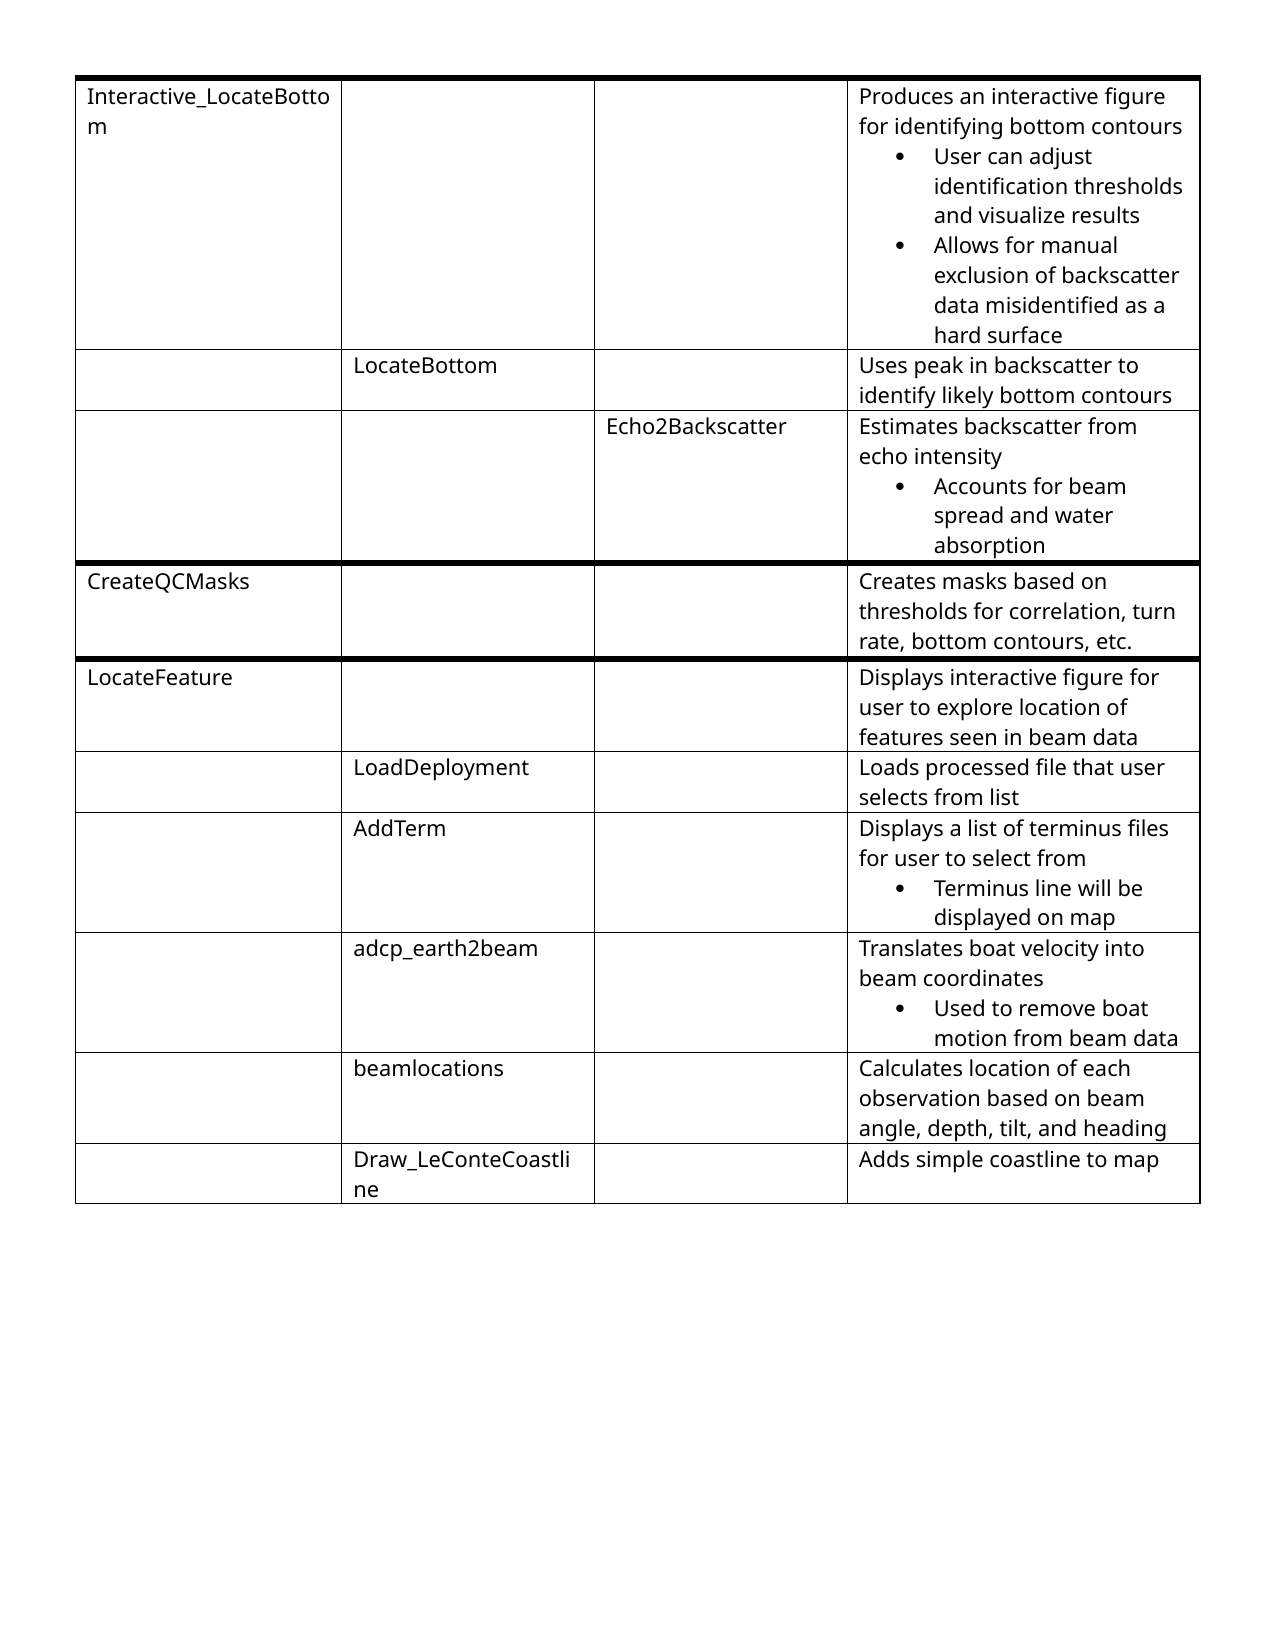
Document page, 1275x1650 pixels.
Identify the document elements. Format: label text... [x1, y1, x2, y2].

table_cell Translates boat velocity into beam coordinates Used to remove boat motion from beam data [848, 933, 1199, 1052]
table_cell [342, 662, 594, 751]
table_cell [595, 81, 847, 349]
table_cell [595, 1053, 847, 1143]
table_cell [595, 350, 847, 410]
table_cell [76, 411, 341, 560]
table_cell [76, 350, 341, 410]
table_cell Creates masks based on thresholds for correlation, turn rate, bottom contours, etc. [848, 566, 1199, 656]
table_cell [595, 813, 847, 932]
table_cell Uses peak in backscatter to identify likely bottom contours [848, 350, 1199, 410]
table_cell Draw_LeConteCoastline [342, 1144, 594, 1203]
table_cell LocateBottom [342, 350, 594, 410]
table_cell Interactive_LocateBottom [76, 81, 341, 349]
table_cell LocateFeature [76, 662, 341, 751]
table_cell Estimates backscatter from echo intensity Accounts for beam spread and water absorption [848, 411, 1199, 560]
table_cell [595, 566, 847, 656]
table_cell [76, 933, 341, 1052]
table_cell adcp_earth2beam [342, 933, 594, 1052]
table_cell beamlocations [342, 1053, 594, 1143]
table_cell [76, 752, 341, 812]
table_cell Adds simple coastline to map [848, 1144, 1199, 1203]
table_cell AddTerm [342, 813, 594, 932]
table_cell [76, 813, 341, 932]
table_cell [342, 411, 594, 560]
table_cell [342, 566, 594, 656]
table_cell Produces an interactive figure for identifying bottom contours User can adjust identification thresholds and visualize results Allows for manual exclusion of backscatter data misidentified as a hard surface [848, 81, 1199, 349]
table_cell [595, 933, 847, 1052]
table_cell LoadDeployment [342, 752, 594, 812]
table_cell [595, 752, 847, 812]
table_cell Echo2Backscatter [595, 411, 847, 560]
table_cell Displays a list of terminus files for user to select from Terminus line will be displayed on map [848, 813, 1199, 932]
table_cell Displays interactive figure for user to explore location of features seen in beam data [848, 662, 1199, 751]
table_cell [595, 1144, 847, 1203]
table_cell [342, 81, 594, 349]
table_cell [76, 1053, 341, 1143]
table_cell Calculates location of each observation based on beam angle, depth, tilt, and heading [848, 1053, 1199, 1143]
table_cell [76, 1144, 341, 1203]
table_cell [595, 662, 847, 751]
table_cell Loads processed file that user selects from list [848, 752, 1199, 812]
table_cell CreateQCMasks [76, 566, 341, 656]
